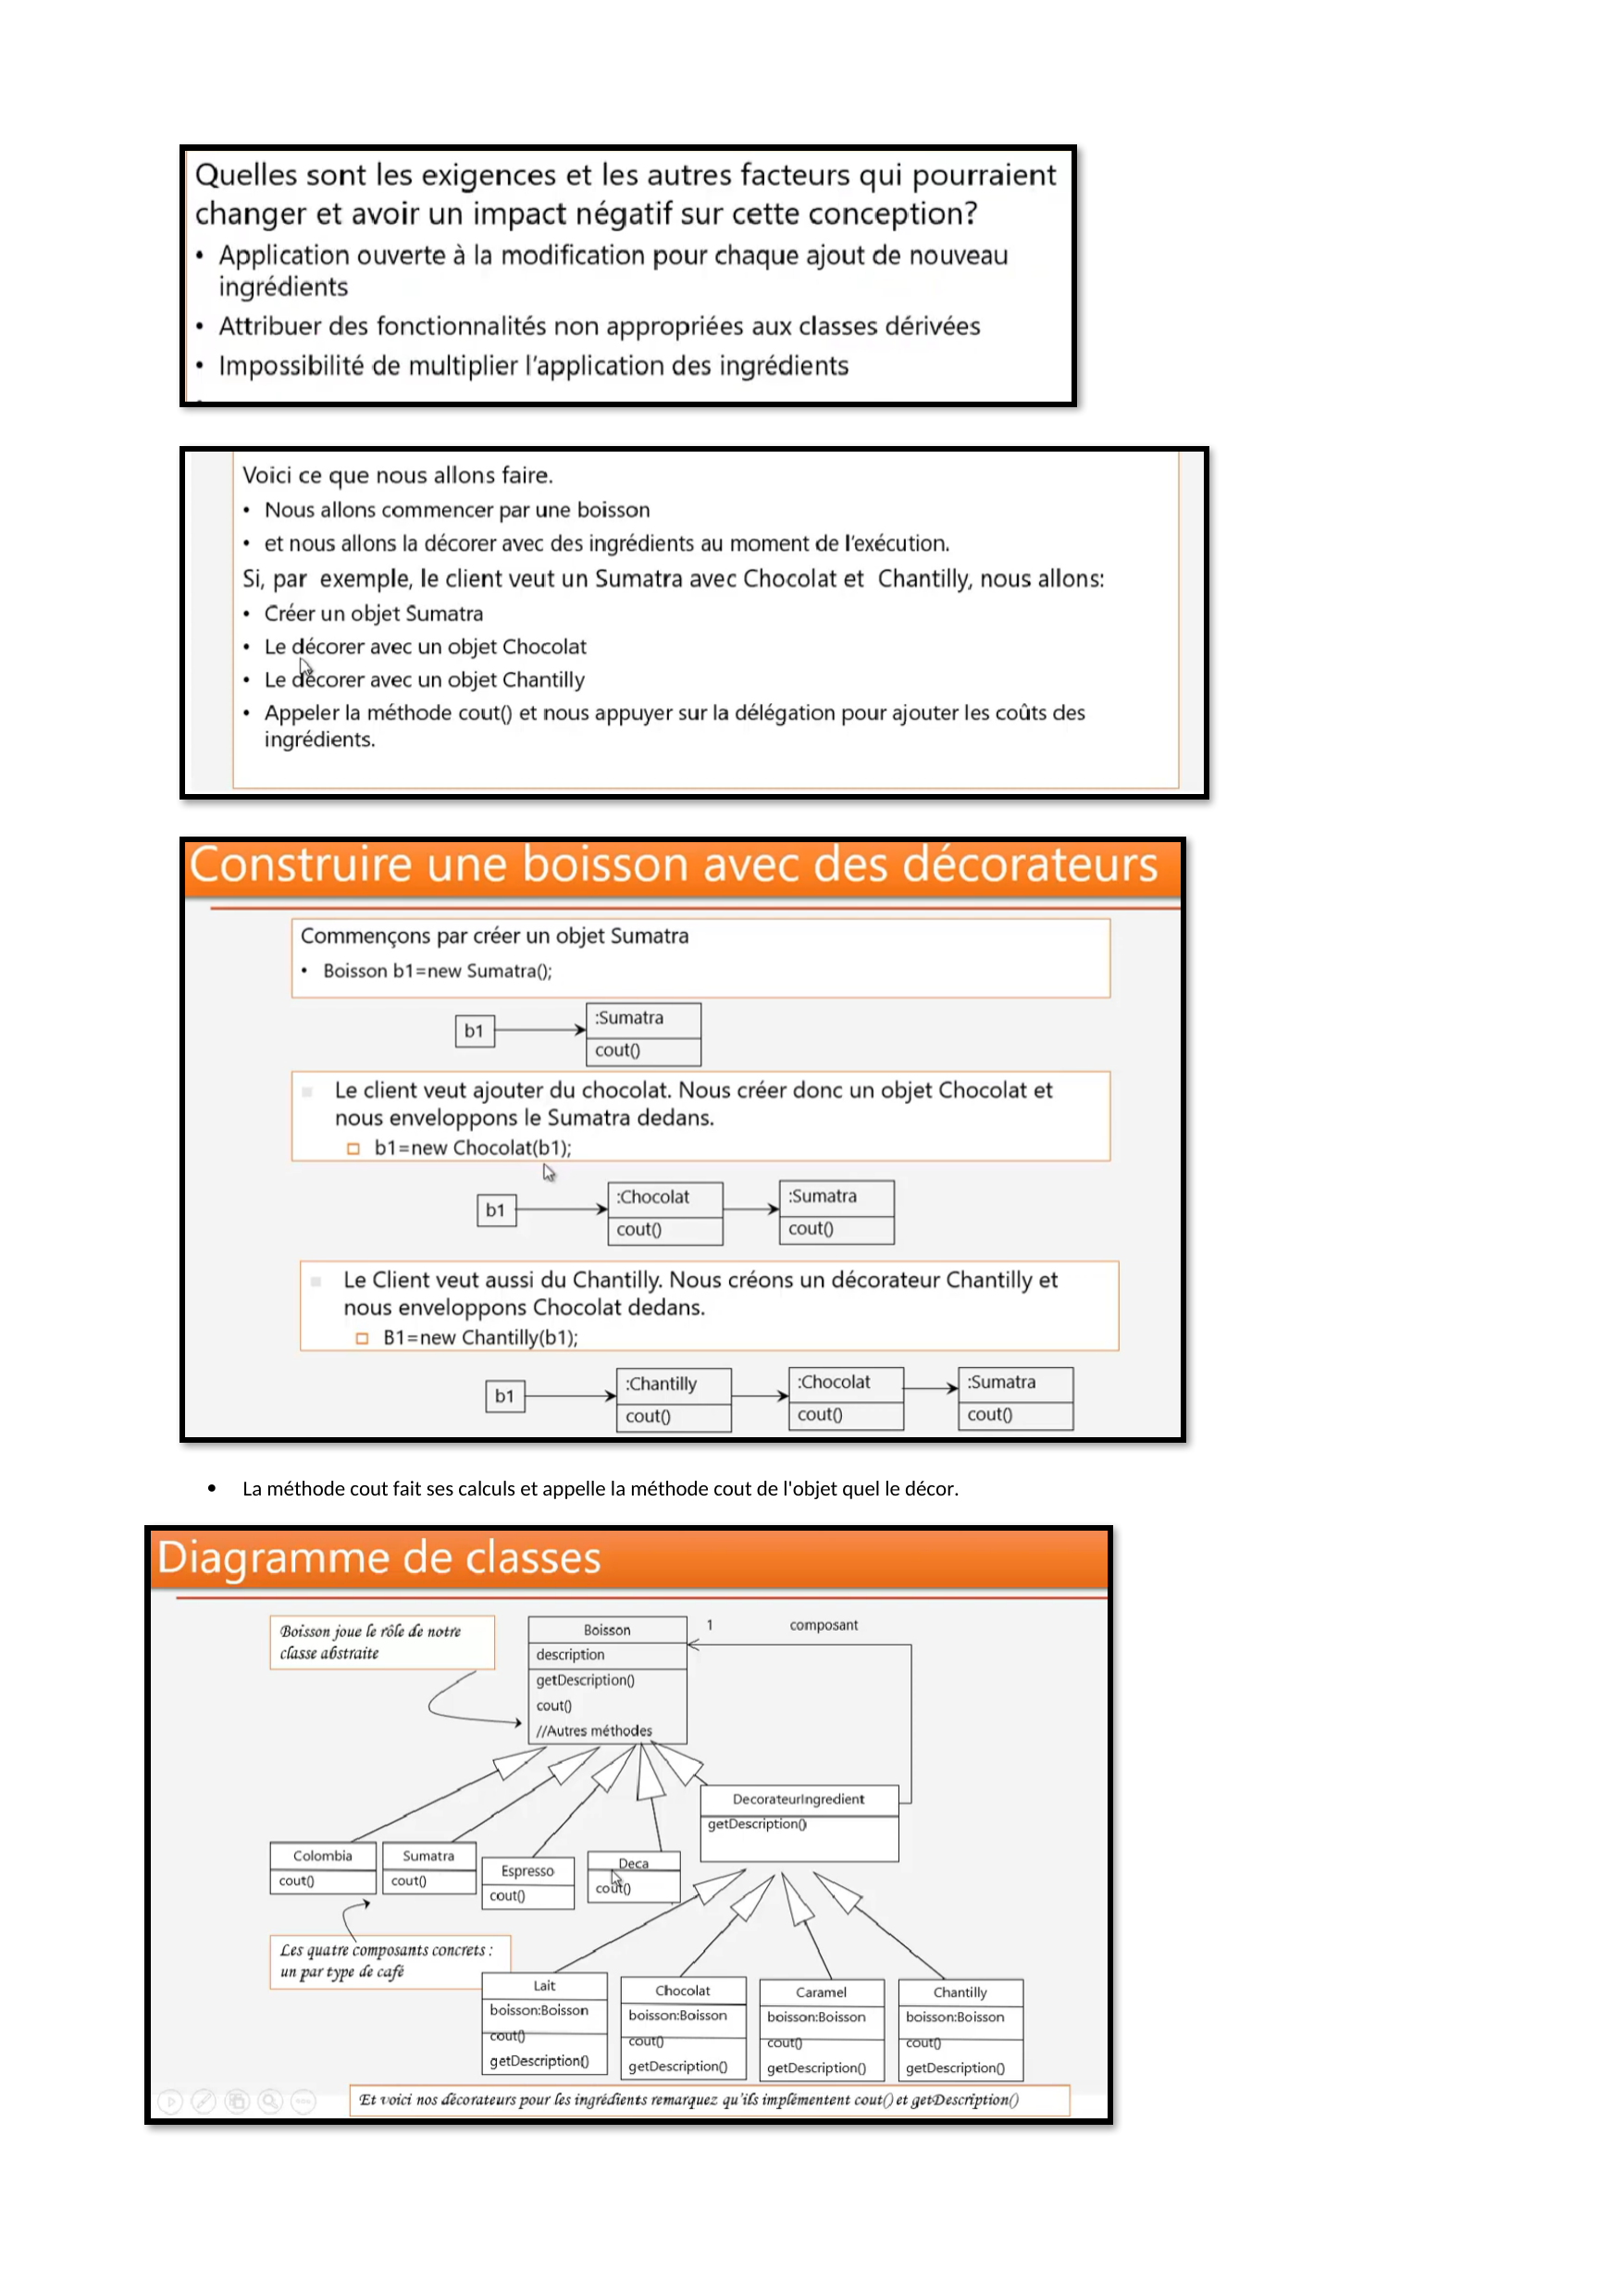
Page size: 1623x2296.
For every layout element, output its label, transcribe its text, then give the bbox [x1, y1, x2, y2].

list La méthode cout fait ses calculs et appelle la méthode cout de l'objet quel le décor. [208, 1475, 1484, 1502]
picture [151, 1531, 1108, 2119]
picture [185, 842, 1181, 1437]
picture [185, 151, 1072, 402]
picture [185, 452, 1204, 794]
